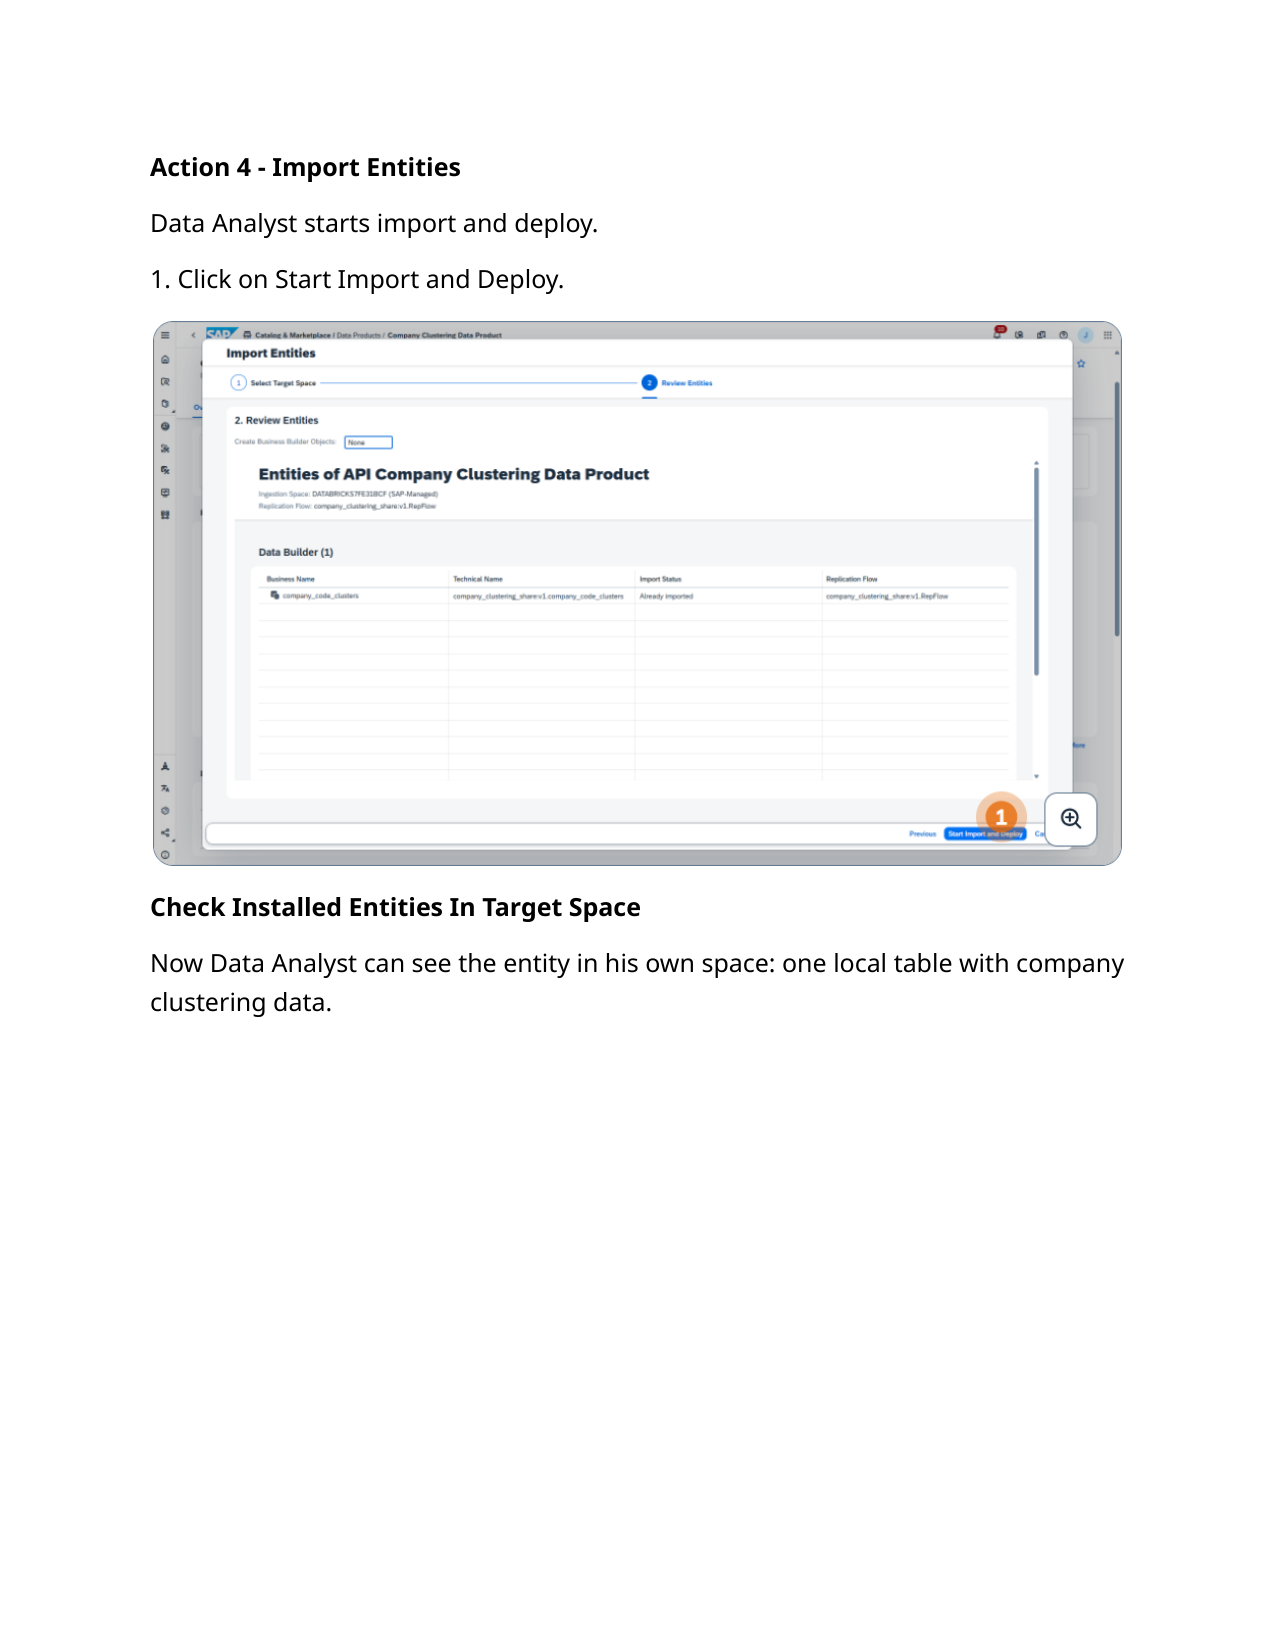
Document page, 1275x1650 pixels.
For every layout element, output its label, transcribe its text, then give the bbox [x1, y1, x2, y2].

picture [150, 317, 1125, 868]
text 1. Click on Start Import and Deploy. [150, 262, 1125, 296]
text Action 4 - Import Entities [150, 150, 1125, 184]
text Data Analyst starts import and deploy. [150, 206, 1125, 240]
text Check Installed Entities In Target Space [150, 889, 1125, 923]
text Now Data Analyst can see the entity in his own space: one local table with company clustering data. [150, 945, 1125, 1018]
